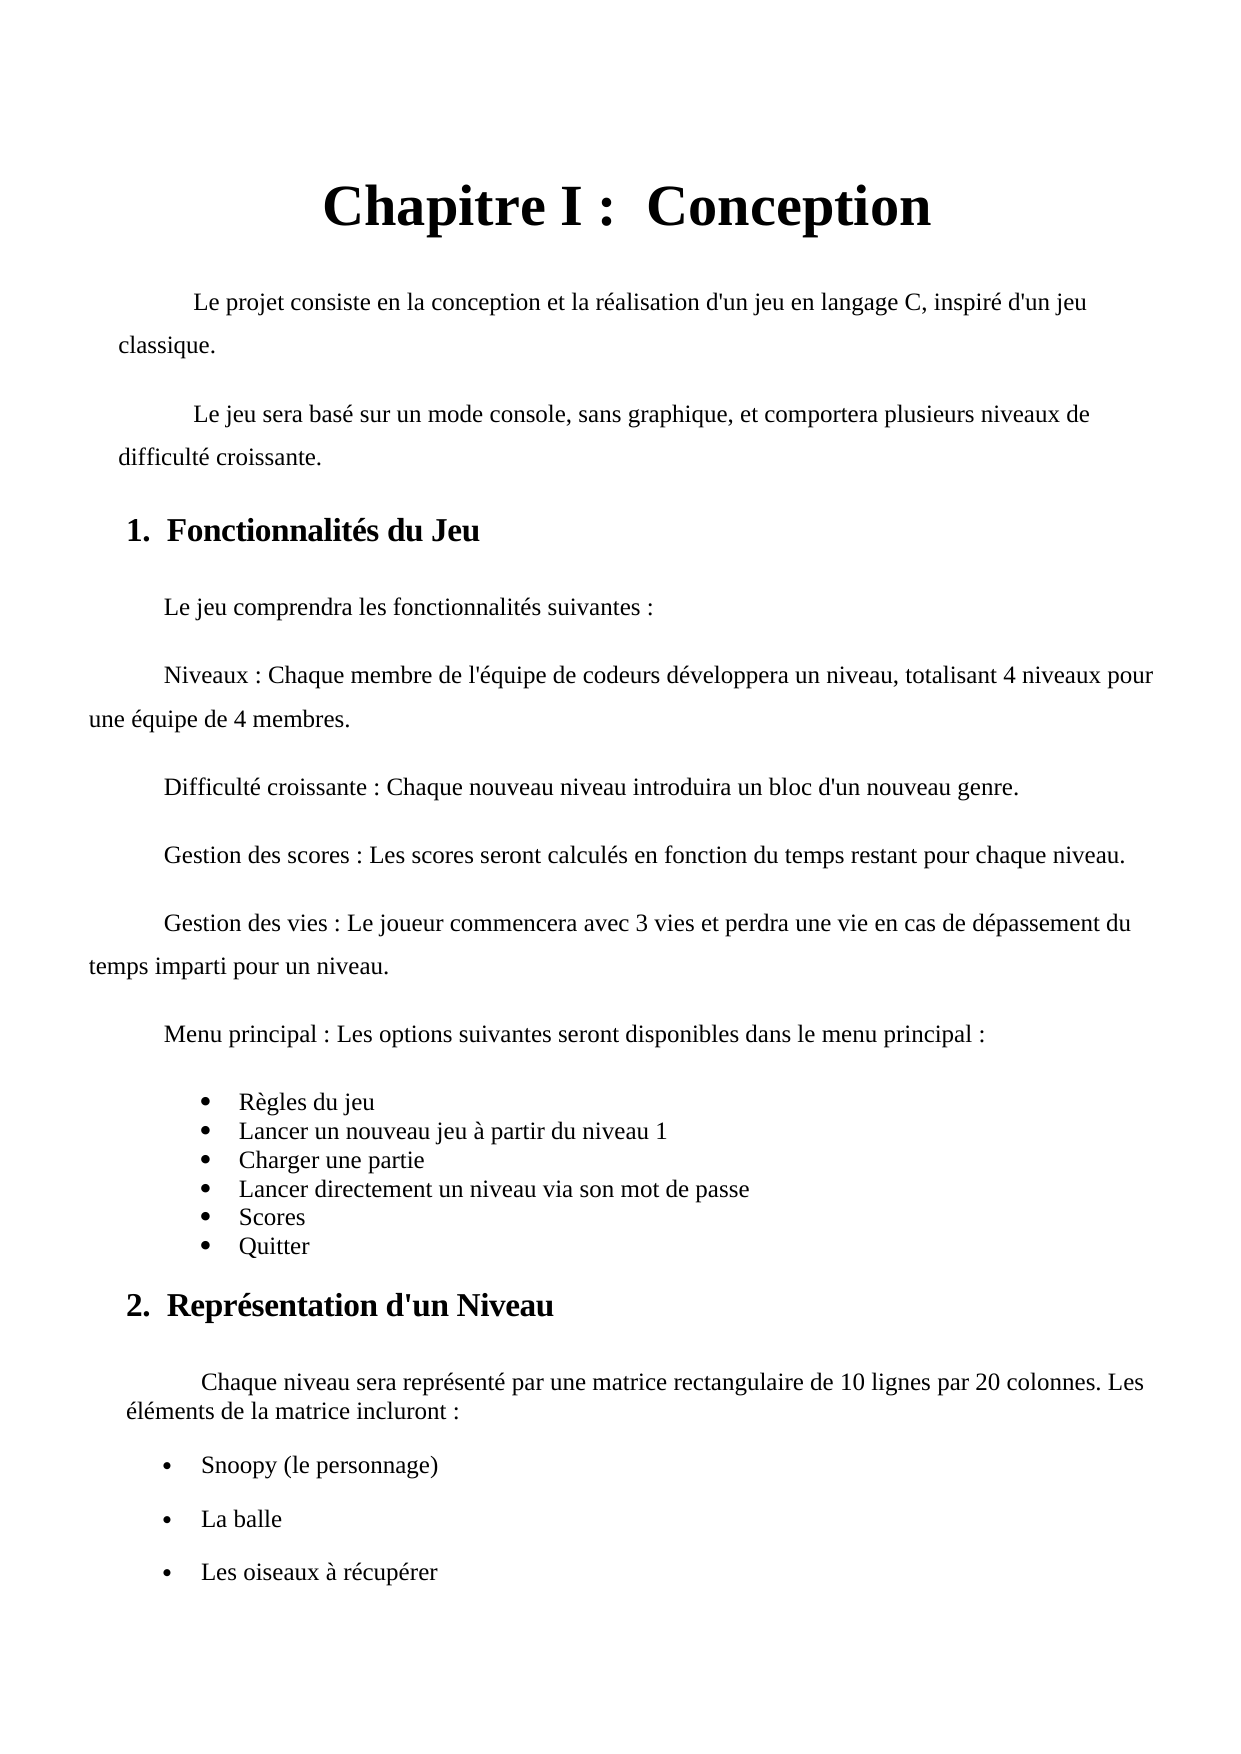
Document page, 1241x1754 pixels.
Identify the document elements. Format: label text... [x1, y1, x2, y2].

list Lancer un nouveau jeu à partir du niveau 1 [201, 1116, 1165, 1145]
list Snoopy (le personnage) [163, 1450, 1165, 1479]
text Niveaux : Chaque membre de l'équipe de codeurs développera un niveau, totalisant 4 niveaux pour une équipe de 4 membres. [89, 661, 1165, 732]
text Menu principal : Les options suivantes seront disponibles dans le menu principal : [89, 1019, 1165, 1048]
list Lancer directement un niveau via son mot de passe [201, 1174, 1165, 1202]
text Chaque niveau sera représenté par une matrice rectangulaire de 10 lignes par 20 colonnes. Les éléments de la matrice incluront : [126, 1367, 1165, 1425]
list Charger une partie [201, 1145, 1165, 1174]
list Les oiseaux à récupérer [163, 1557, 1165, 1586]
text Gestion des scores : Les scores seront calculés en fonction du temps restant pour chaque niveau. [89, 840, 1165, 869]
text Gestion des vies : Le joueur commencera avec 3 vies et perdra une vie en cas de dépassement du temps imparti pour un niveau. [89, 908, 1165, 980]
text Difficulté croissante : Chaque nouveau niveau introduira un bloc d'un nouveau genre. [89, 772, 1165, 801]
text Le jeu comprendra les fonctionnalités suivantes : [89, 592, 1165, 621]
subtitle Fonctionnalités du Jeu [126, 510, 1165, 548]
subtitle Conception [89, 170, 1165, 237]
subtitle Représentation d'un Niveau [126, 1285, 1165, 1323]
list Règles du jeu [201, 1087, 1165, 1116]
list Quitter [201, 1231, 1165, 1260]
list La balle [163, 1504, 1165, 1532]
text Le projet consiste en la conception et la réalisation d'un jeu en langage C, inspiré d'un jeu classique. [118, 287, 1113, 359]
list Scores [201, 1202, 1165, 1231]
text Le jeu sera basé sur un mode console, sans graphique, et comportera plusieurs niveaux de difficulté croissante. [118, 399, 1113, 471]
